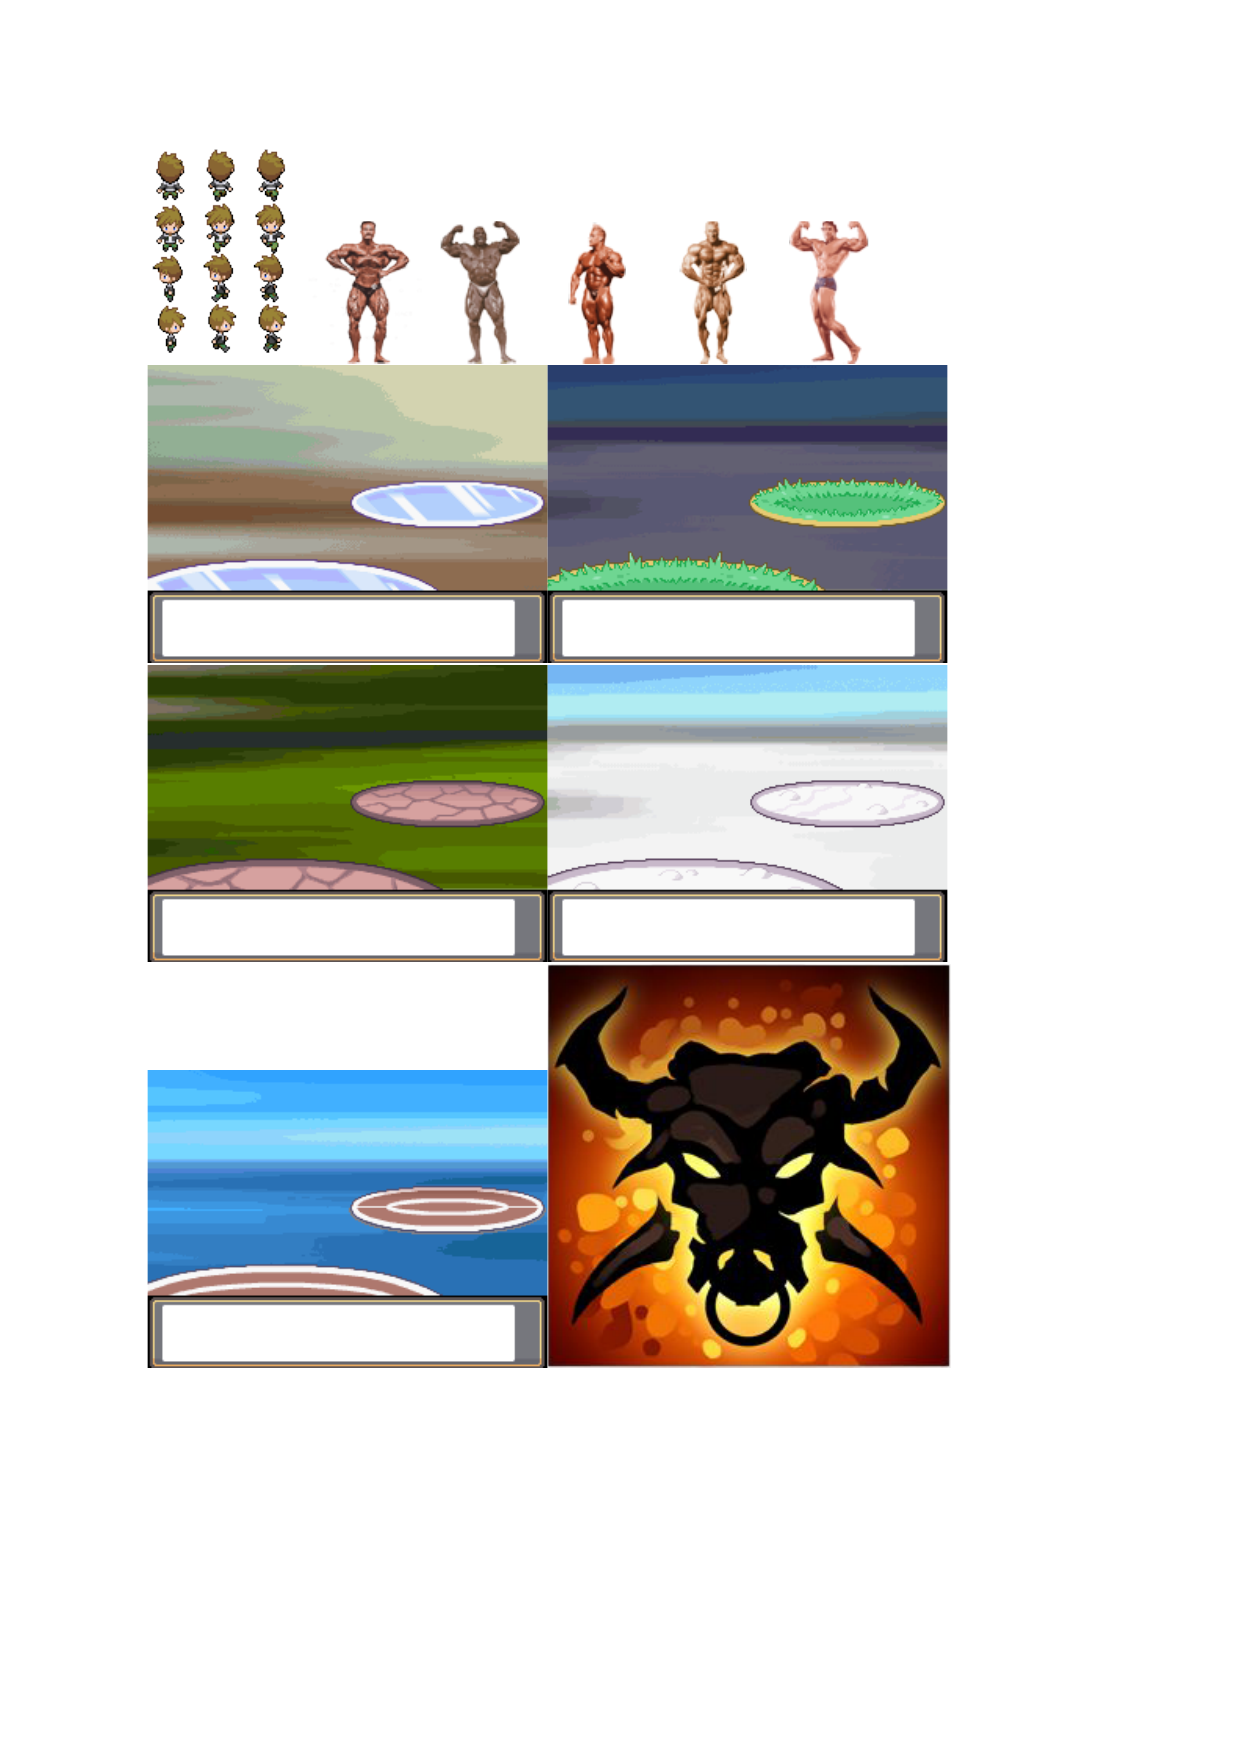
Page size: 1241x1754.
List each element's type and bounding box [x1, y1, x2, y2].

picture [147, 665, 948, 962]
picture [147, 365, 948, 663]
picture [147, 964, 951, 1368]
picture [147, 147, 887, 364]
